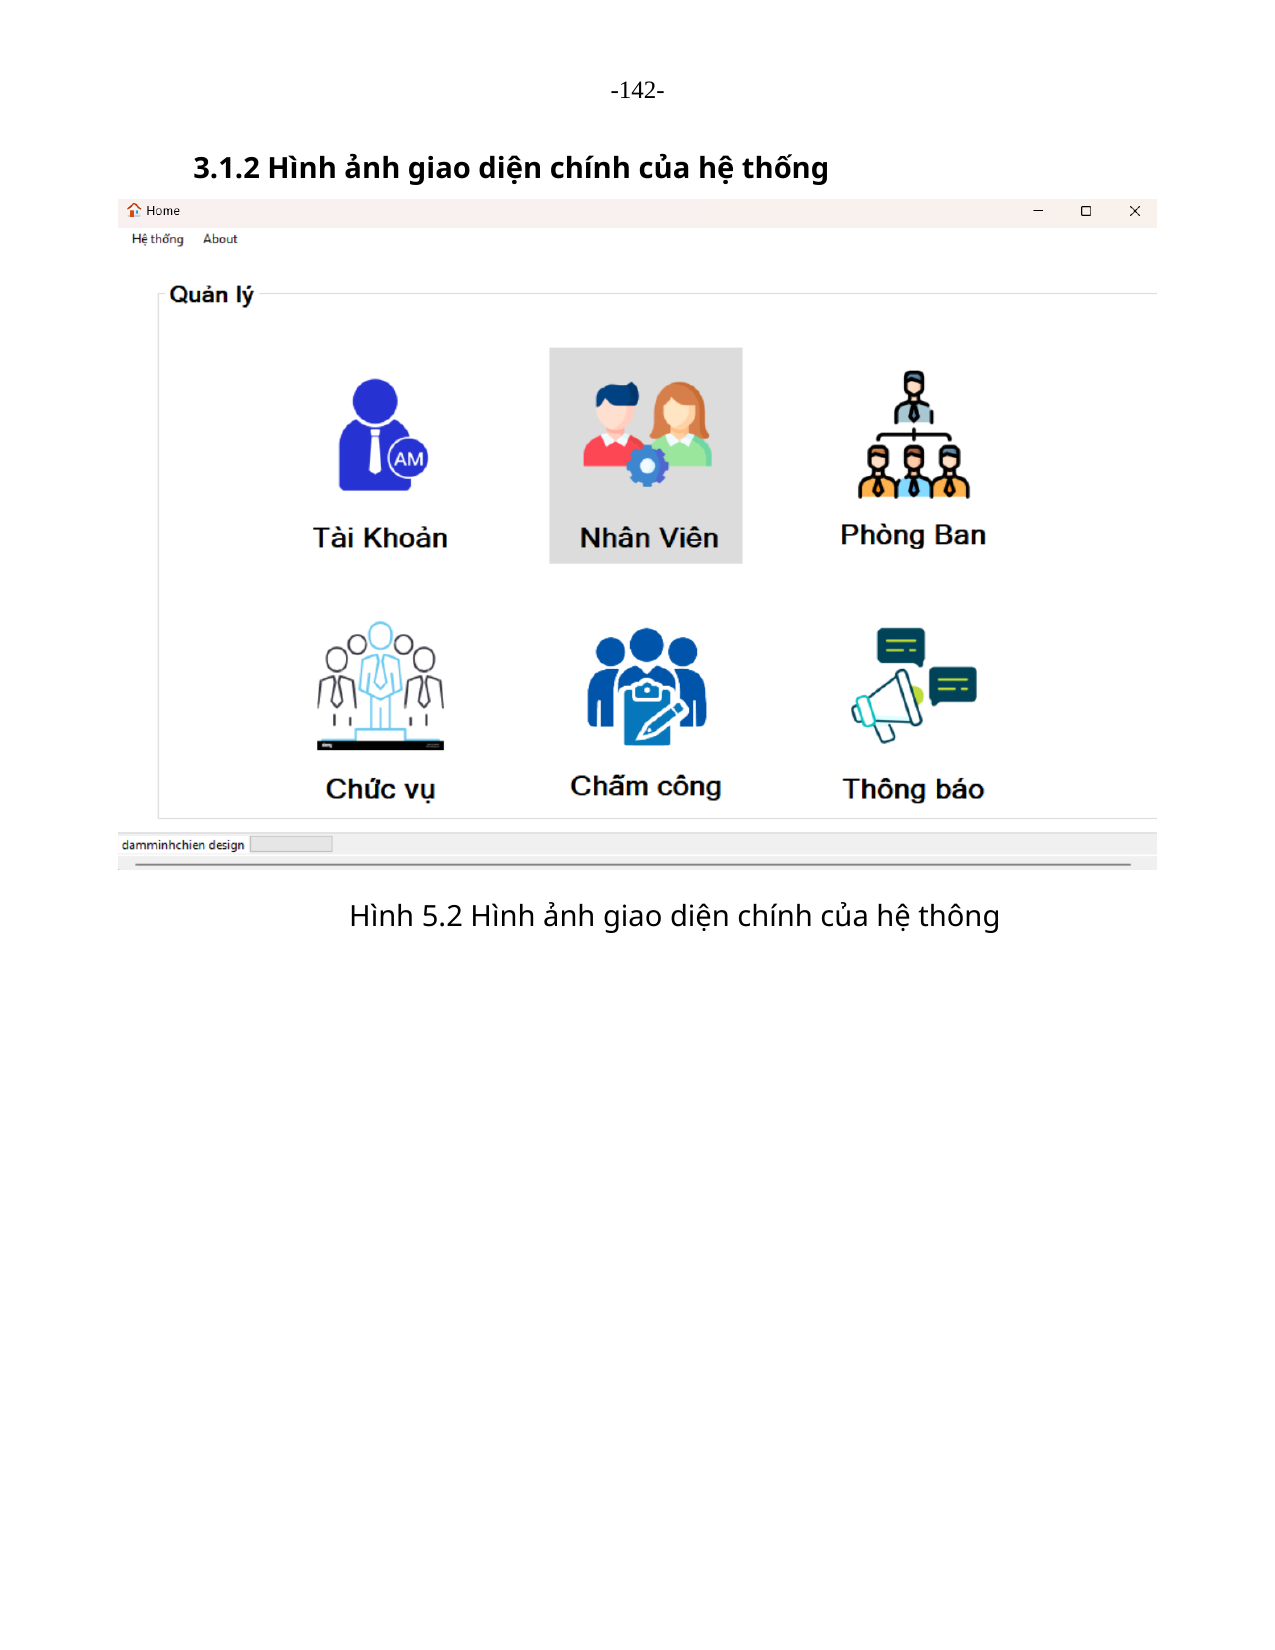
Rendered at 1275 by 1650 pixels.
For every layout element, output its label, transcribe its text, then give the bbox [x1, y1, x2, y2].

text Hình 5.2 Hình ảnh giao diện chính của hệ thông [193, 895, 1157, 935]
subtitle 3.1.2 Hình ảnh giao diện chính của hệ thống [193, 148, 1157, 187]
picture [118, 199, 1157, 870]
